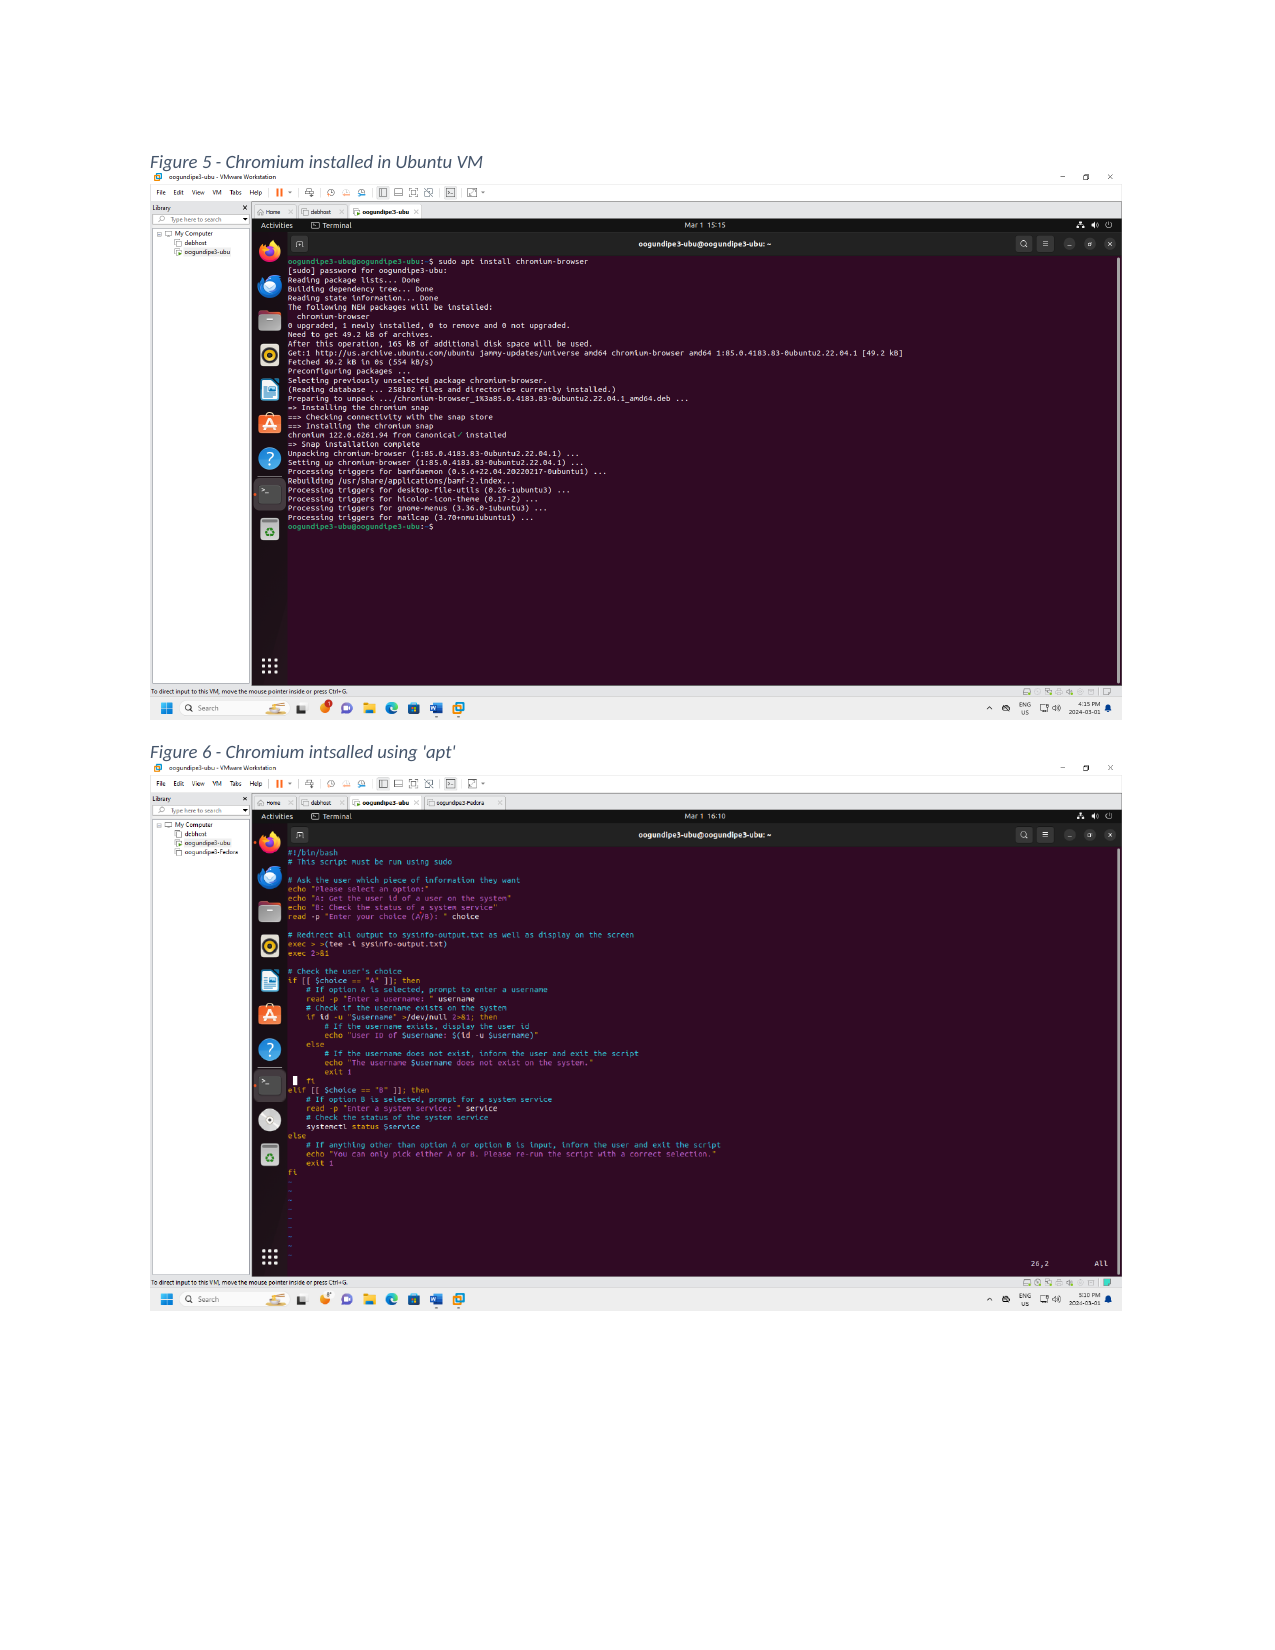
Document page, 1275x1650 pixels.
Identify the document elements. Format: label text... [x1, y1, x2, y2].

picture [150, 763, 1122, 1311]
picture [150, 172, 1122, 720]
